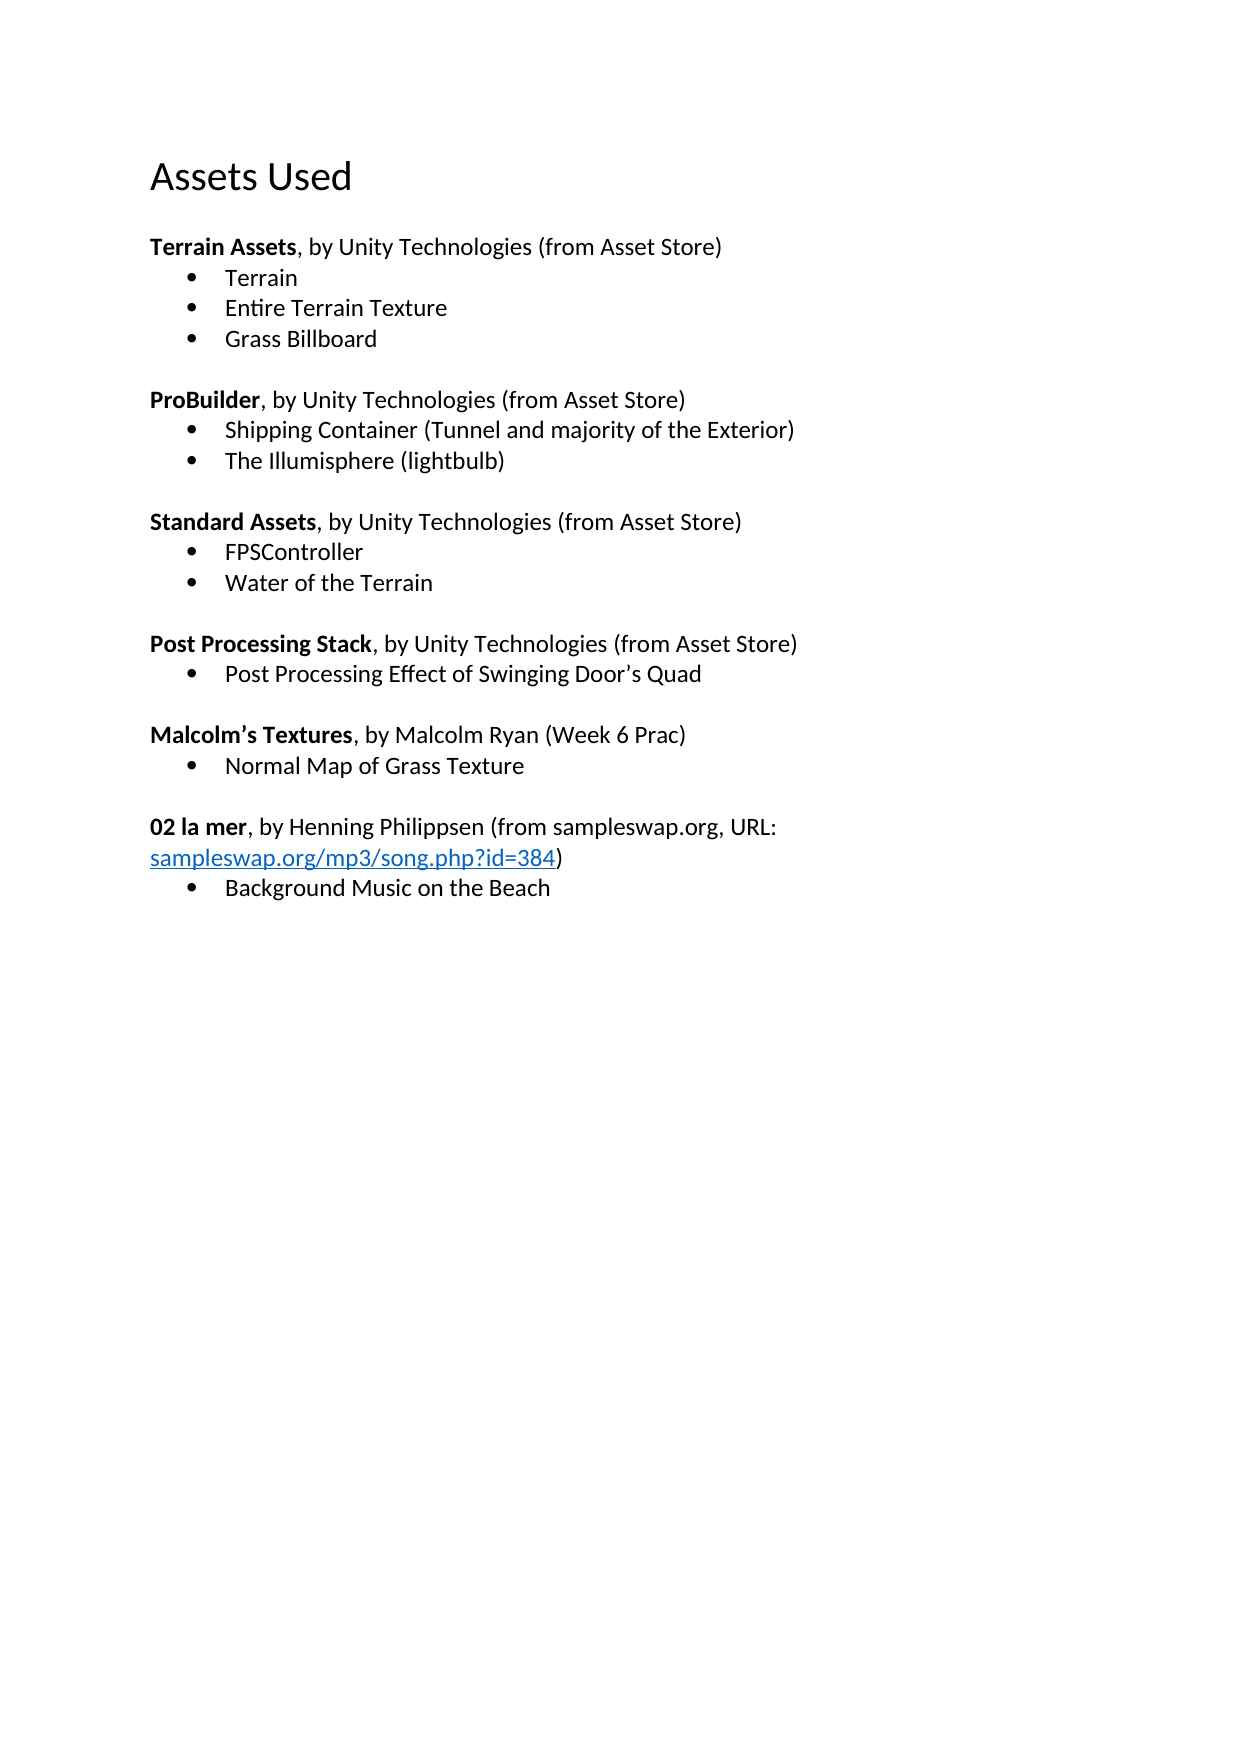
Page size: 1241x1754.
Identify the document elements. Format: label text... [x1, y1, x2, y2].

list Normal Map of Grass Texture [187, 750, 1090, 781]
list Background Music on the Beach [187, 872, 1090, 903]
list Water of the Terrain [187, 567, 1090, 598]
text ProBuilder, by Unity Technologies (from Asset Store) [150, 384, 1090, 414]
list Grass Billboard [187, 323, 1090, 353]
list The Illumisphere (lightbulb) [187, 445, 1090, 476]
text 02 la mer, by Henning Philippsen (from sampleswap.org, URL: sampleswap.org/mp3/song.php?id=384) [150, 811, 1090, 872]
text Terrain Assets, by Unity Technologies (from Asset Store) [150, 231, 1090, 262]
text Standard Assets, by Unity Technologies (from Asset Store) [150, 506, 1090, 537]
text Post Processing Stack, by Unity Technologies (from Asset Store) [150, 628, 1090, 659]
list Shipping Container (Tunnel and majority of the Exterior) [187, 414, 1090, 445]
list Entire Terrain Texture [187, 292, 1090, 323]
text Malcolm’s Textures, by Malcolm Ryan (Week 6 Prac) [150, 720, 1090, 750]
text Assets Used [150, 150, 1090, 201]
list Terrain [187, 262, 1090, 292]
list Post Processing Effect of Swinging Door’s Quad [187, 659, 1090, 689]
list FPSController [187, 537, 1090, 567]
